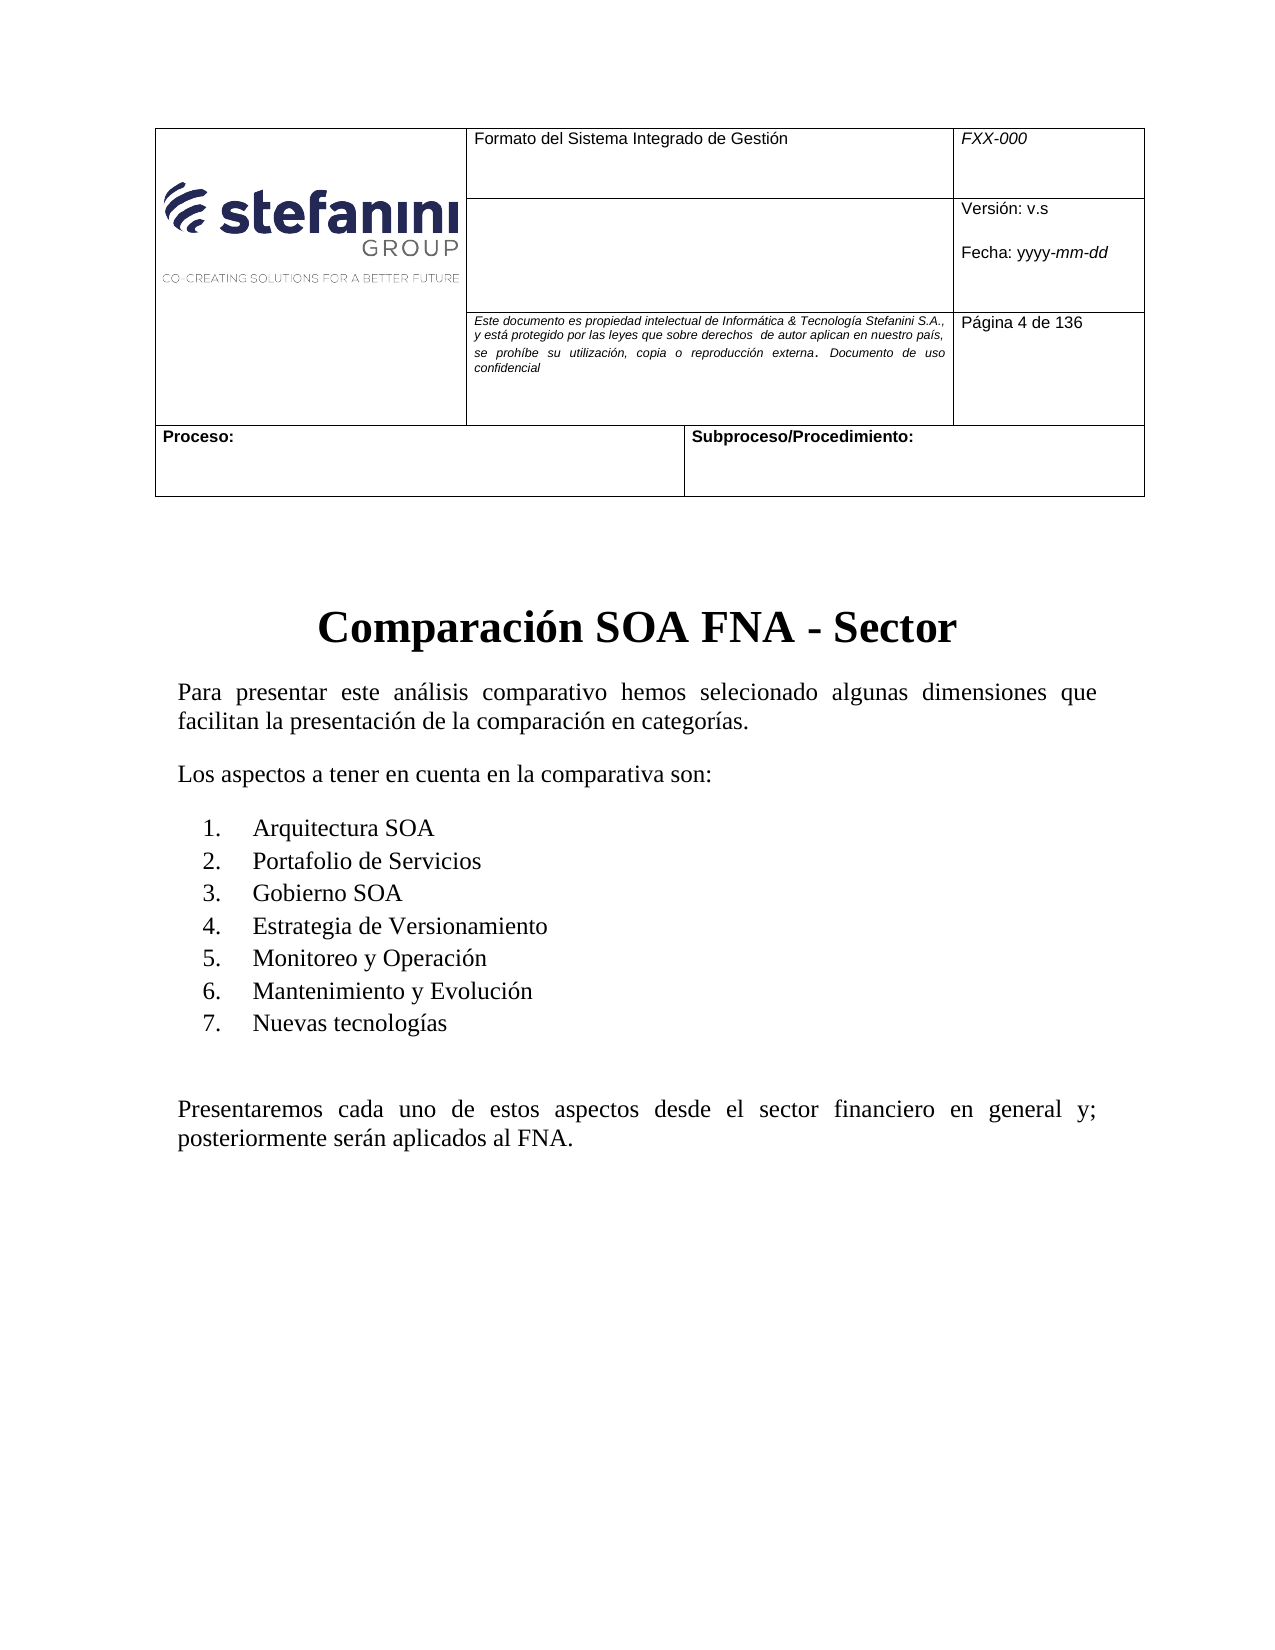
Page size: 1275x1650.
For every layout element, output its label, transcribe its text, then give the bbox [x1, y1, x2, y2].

list Arquitectura SOA [202, 813, 1098, 842]
list Monitoreo y Operación [202, 943, 1098, 972]
list Mantenimiento y Evolución [202, 976, 1098, 1004]
list Estrategia de Versionamiento [202, 911, 1098, 939]
subtitle Comparación SOA FNA - Sector [177, 599, 1098, 652]
text Los aspectos a tener en cuenta en la comparativa son: [177, 759, 1098, 788]
text Presentaremos cada uno de estos aspectos desde el sector financiero en general y; posteriormente serán aplicados al FNA. [177, 1094, 1098, 1152]
text Para presentar este análisis comparativo hemos selecionado algunas dimensiones que facilitan la presentación de la comparación en categorías. [177, 677, 1098, 734]
picture [162, 182, 460, 286]
list Gobierno SOA [202, 878, 1098, 907]
list Nuevas tecnologías [202, 1008, 1098, 1037]
list Portafolio de Servicios [202, 846, 1098, 874]
